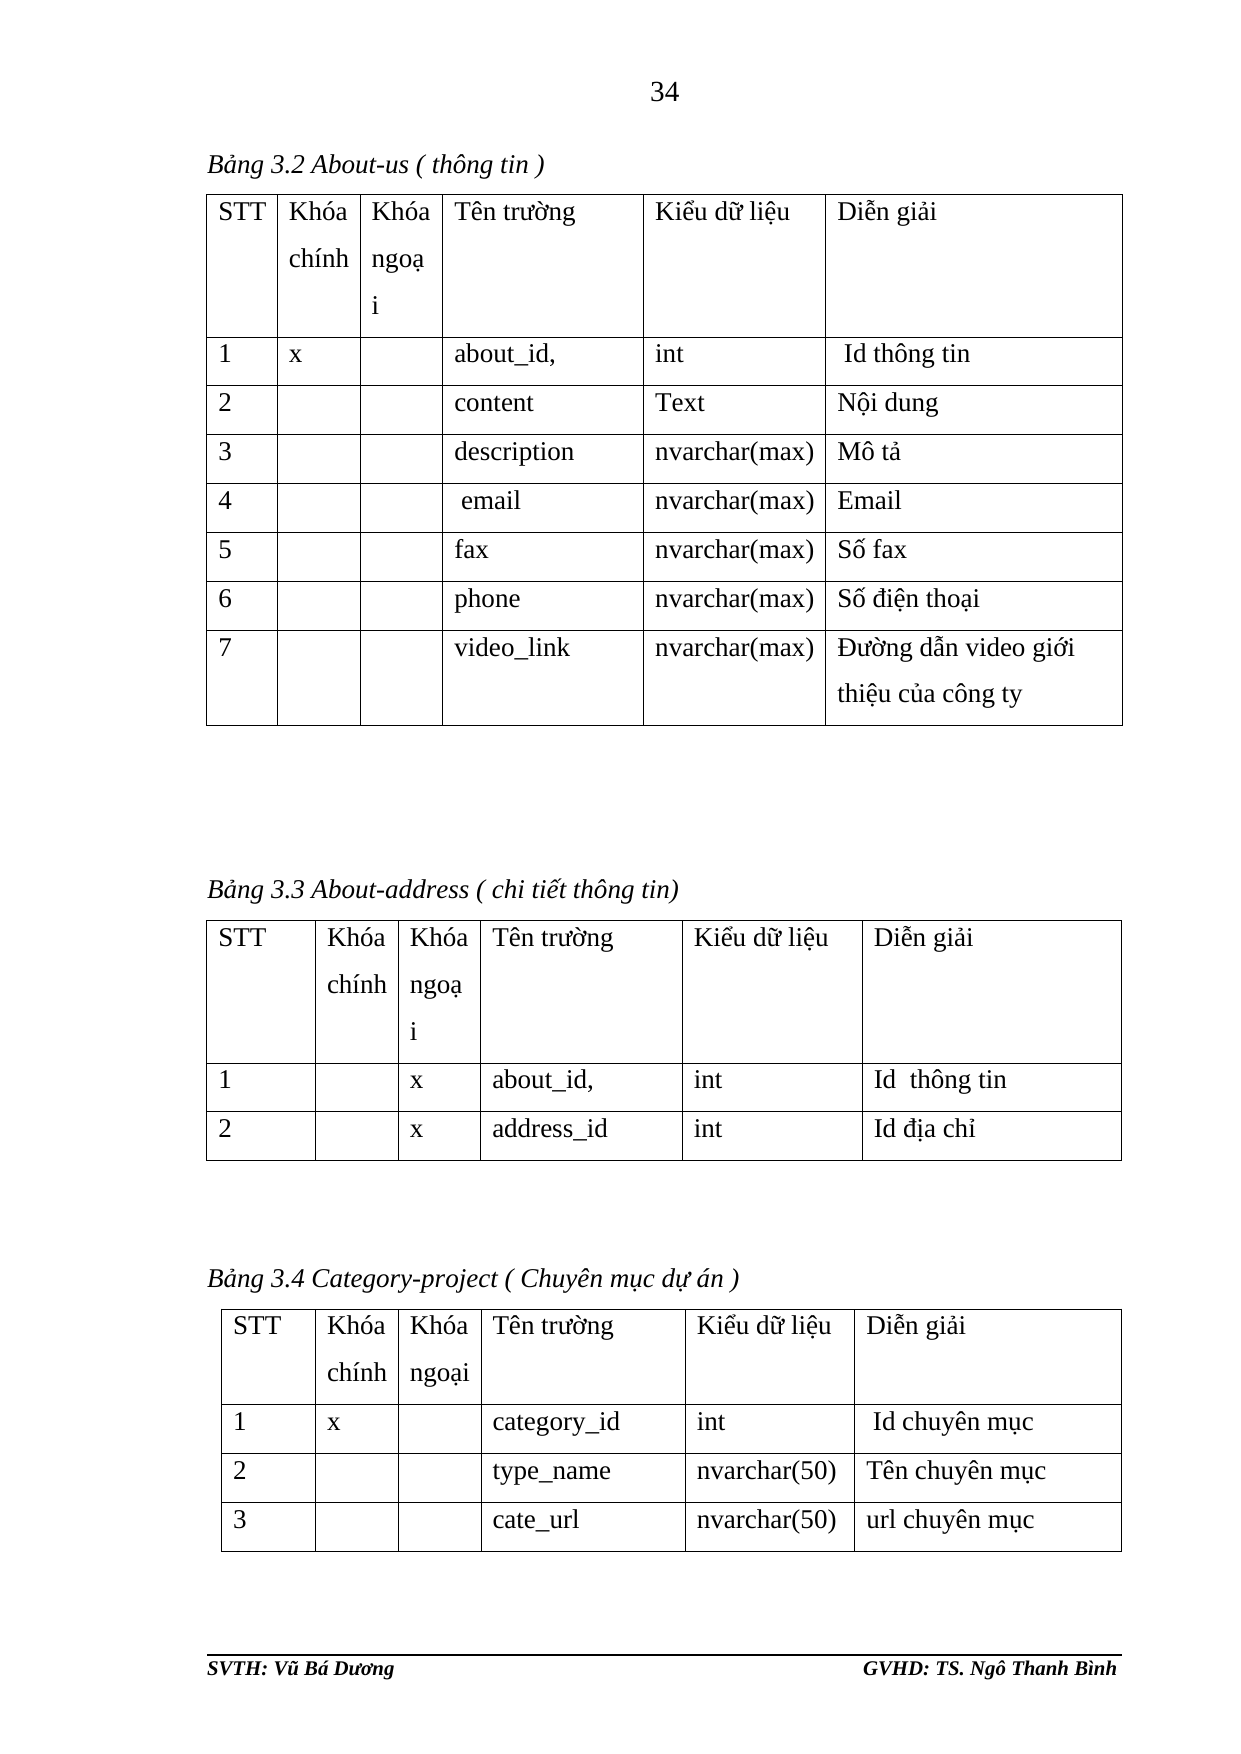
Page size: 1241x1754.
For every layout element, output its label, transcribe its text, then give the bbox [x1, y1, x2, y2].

table_cell 3 [207, 435, 277, 483]
table_cell 5 [207, 533, 277, 581]
table_header Tên trường [482, 1310, 685, 1404]
table_cell [278, 631, 360, 725]
table_cell nvarchar(max) [644, 484, 825, 532]
table_cell 2 [207, 386, 277, 434]
table_cell url chuyên mục [855, 1503, 1121, 1551]
table_cell cate_url [482, 1503, 685, 1551]
table_cell about_id, [481, 1064, 682, 1111]
table_cell nvarchar(max) [644, 582, 825, 630]
table_header Khóa chính [278, 195, 360, 337]
table_cell Số fax [826, 533, 1122, 581]
table_cell Số điện thoại [826, 582, 1122, 630]
table_cell nvarchar(max) [644, 631, 825, 725]
table_cell type_name [482, 1454, 685, 1502]
table_cell Id thông tin [826, 338, 1122, 385]
table_header STT [207, 195, 277, 337]
table_cell about_id, [443, 338, 643, 385]
table_cell Mô tả [826, 435, 1122, 483]
table_header Diễn giải [855, 1310, 1121, 1404]
table_cell 7 [207, 631, 277, 725]
table_cell 6 [207, 582, 277, 630]
table_cell [399, 1503, 481, 1551]
table_cell nvarchar(max) [644, 435, 825, 483]
table_cell 3 [222, 1503, 315, 1551]
table_cell [278, 582, 360, 630]
table_cell Tên chuyên mục [855, 1454, 1121, 1502]
table_cell content [443, 386, 643, 434]
table_cell [278, 484, 360, 532]
table_cell fax [443, 533, 643, 581]
table_header Khóa chính [316, 1310, 398, 1404]
table_cell [316, 1454, 398, 1502]
table_cell 2 [222, 1454, 315, 1502]
table_cell [316, 1503, 398, 1551]
table_cell [278, 533, 360, 581]
table_cell [361, 435, 442, 483]
table_cell x [316, 1405, 398, 1453]
table_cell Email [826, 484, 1122, 532]
table_cell 2 [207, 1112, 315, 1160]
table_cell address_id [481, 1112, 682, 1160]
table_cell [278, 435, 360, 483]
table_cell int [686, 1405, 854, 1453]
table_header STT [207, 921, 315, 1062]
table_cell nvarchar(max) [644, 533, 825, 581]
table_header Diễn giải [826, 195, 1122, 337]
table_cell [361, 533, 442, 581]
table_cell [278, 386, 360, 434]
table_cell 1 [207, 338, 277, 385]
text Bảng 3.2 About-us ( thông tin ) [207, 148, 1122, 179]
table_header Tên trường [443, 195, 643, 337]
table_cell x [399, 1064, 480, 1111]
table_cell [316, 1112, 398, 1160]
table_cell [399, 1454, 481, 1502]
table_header Khóa ngoại [399, 1310, 481, 1404]
table_header Khóa ngoại [361, 195, 442, 337]
table_cell [361, 484, 442, 532]
table_cell int [644, 338, 825, 385]
table_cell [399, 1405, 481, 1453]
table_cell x [399, 1112, 480, 1160]
table_cell Text [644, 386, 825, 434]
table_cell Đường dẫn video giới thiệu của công ty [826, 631, 1122, 725]
table_cell 1 [222, 1405, 315, 1453]
table_header Kiểu dữ liệu [644, 195, 825, 337]
table_header STT [222, 1310, 315, 1404]
table_cell x [278, 338, 360, 385]
table_cell [361, 338, 442, 385]
text Bảng 3.3 About-address ( chi tiết thông tin) [207, 873, 1122, 905]
table_cell 4 [207, 484, 277, 532]
table_header Tên trường [481, 921, 682, 1062]
table_cell email [443, 484, 643, 532]
table_header Khóa ngoại [399, 921, 480, 1062]
table_header Khóa chính [316, 921, 398, 1062]
table_cell Id địa chỉ [863, 1112, 1121, 1160]
table_cell [361, 582, 442, 630]
table_cell video_link [443, 631, 643, 725]
table_cell nvarchar(50) [686, 1503, 854, 1551]
table_cell Nội dung [826, 386, 1122, 434]
table_cell [361, 386, 442, 434]
table_header Diễn giải [863, 921, 1121, 1062]
table_cell [361, 631, 442, 725]
table_cell int [683, 1112, 862, 1160]
table_header Kiểu dữ liệu [683, 921, 862, 1062]
table_cell category_id [482, 1405, 685, 1453]
table_cell description [443, 435, 643, 483]
table_cell phone [443, 582, 643, 630]
table_cell 1 [207, 1064, 315, 1111]
text Bảng 3.4 Category-project ( Chuyên mục dự án ) [207, 1262, 1122, 1293]
table_cell int [683, 1064, 862, 1111]
table_cell Id thông tin [863, 1064, 1121, 1111]
table_cell Id chuyên mục [855, 1405, 1121, 1453]
table_cell nvarchar(50) [686, 1454, 854, 1502]
table_cell [316, 1064, 398, 1111]
table_header Kiểu dữ liệu [686, 1310, 854, 1404]
